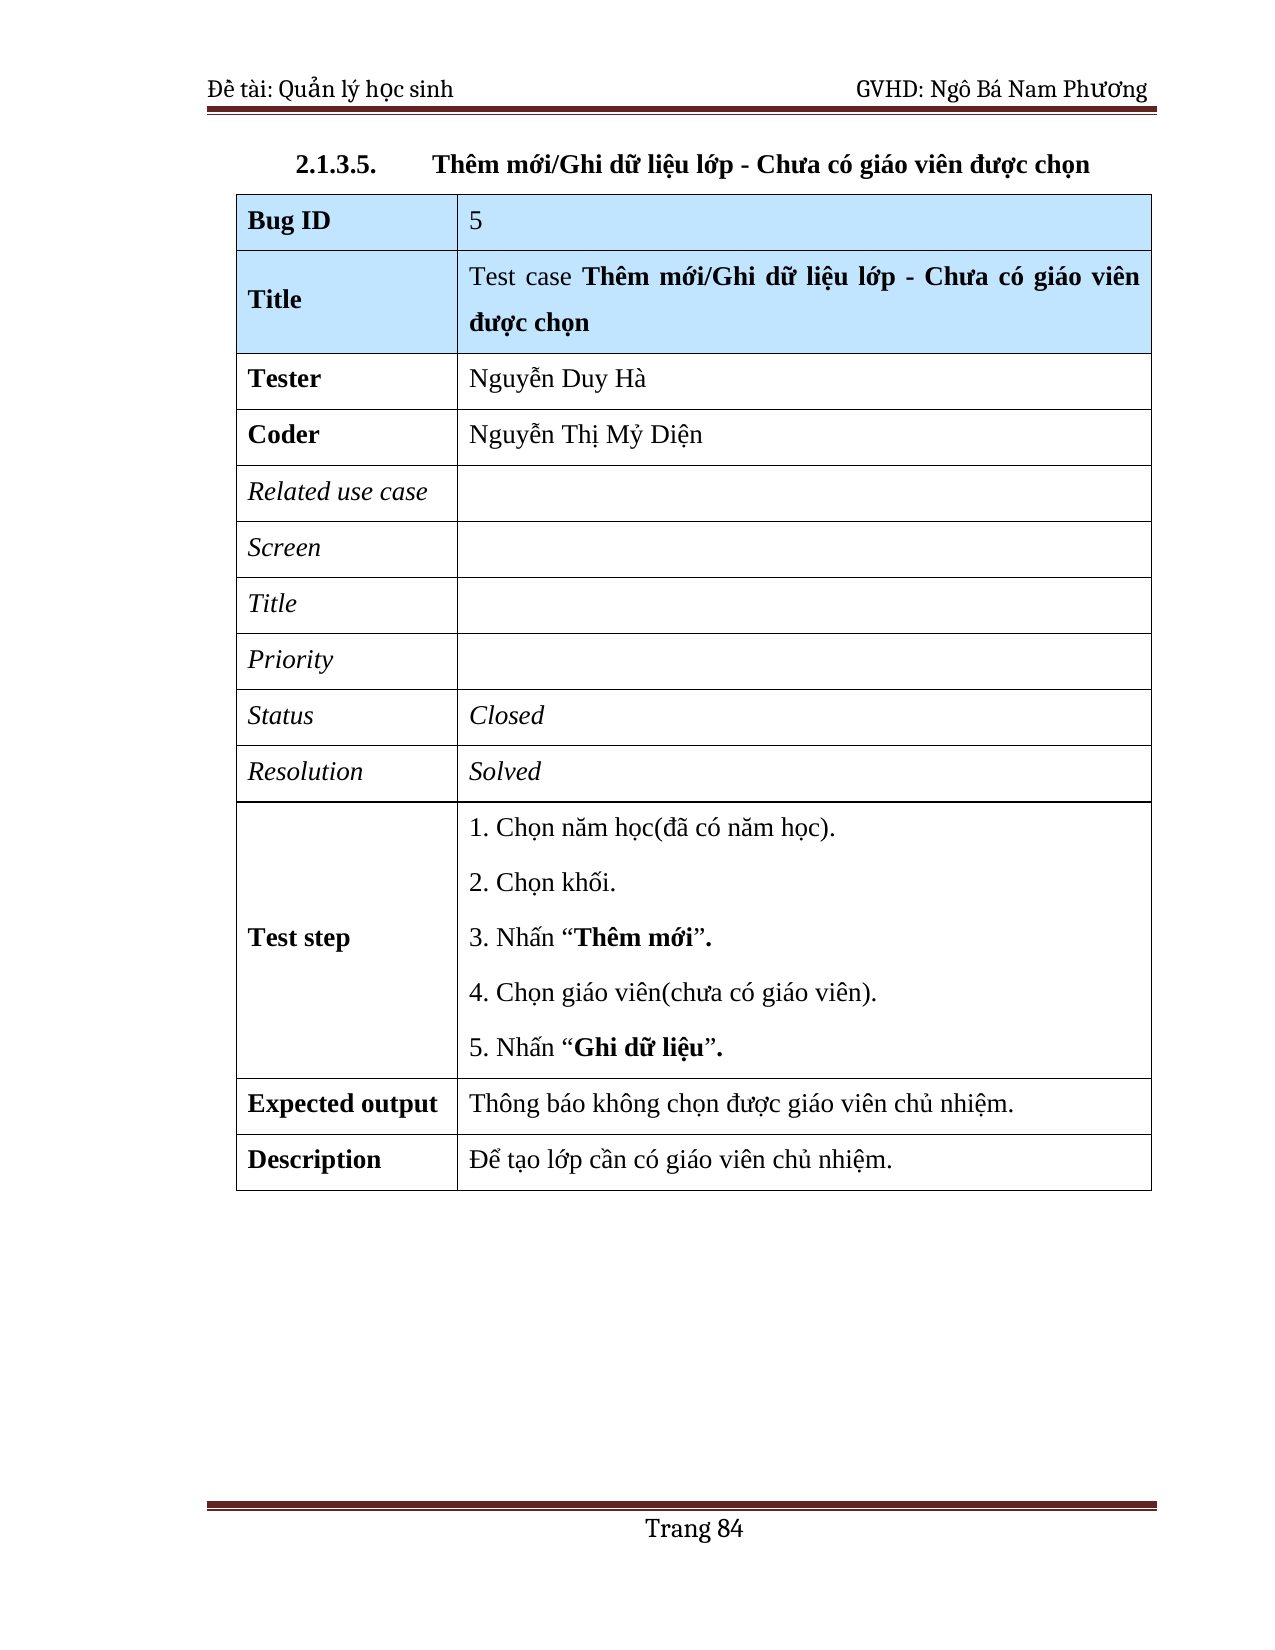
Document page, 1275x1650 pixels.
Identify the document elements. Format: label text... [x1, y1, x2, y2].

table_cell Related use case [237, 466, 457, 521]
table_cell Expected output [237, 1079, 457, 1133]
table_cell Tester [237, 354, 457, 409]
list Thêm mới/Ghi dữ liệu lớp - Chưa có giáo viên được chọn [207, 148, 1157, 179]
table_cell Status [237, 690, 457, 745]
table_cell Solved [458, 746, 1151, 801]
table_cell Thông báo không chọn được giáo viên chủ nhiệm. [458, 1079, 1151, 1133]
table_cell Test case Thêm mới/Ghi dữ liệu lớp - Chưa có giáo viên được chọn [458, 251, 1151, 353]
table_cell Title [237, 251, 457, 353]
table_cell Nguyễn Duy Hà [458, 354, 1151, 409]
table_cell Test step [237, 803, 457, 1077]
table_cell Coder [237, 410, 457, 465]
table_cell [458, 522, 1151, 577]
table_cell Priority [237, 634, 457, 689]
table_header Bug ID [237, 195, 457, 250]
table_cell Screen [237, 522, 457, 577]
table_cell Description [237, 1135, 457, 1189]
table_cell Closed [458, 690, 1151, 745]
table_cell Resolution [237, 746, 457, 801]
table_cell [458, 578, 1151, 633]
table_cell Nguyễn Thị Mỷ Diện [458, 410, 1151, 465]
table_cell Để tạo lớp cần có giáo viên chủ nhiệm. [458, 1135, 1151, 1189]
table_header 5 [458, 195, 1151, 250]
table_cell 1. Chọn năm học(đã có năm học). 2. Chọn khối. 3. Nhấn “Thêm mới”. 4. Chọn giáo viên(chưa có giáo viên). 5. Nhấn “Ghi dữ liệu”. [458, 803, 1151, 1077]
table_cell [458, 634, 1151, 689]
table_cell Title [237, 578, 457, 633]
table_cell [458, 466, 1151, 521]
